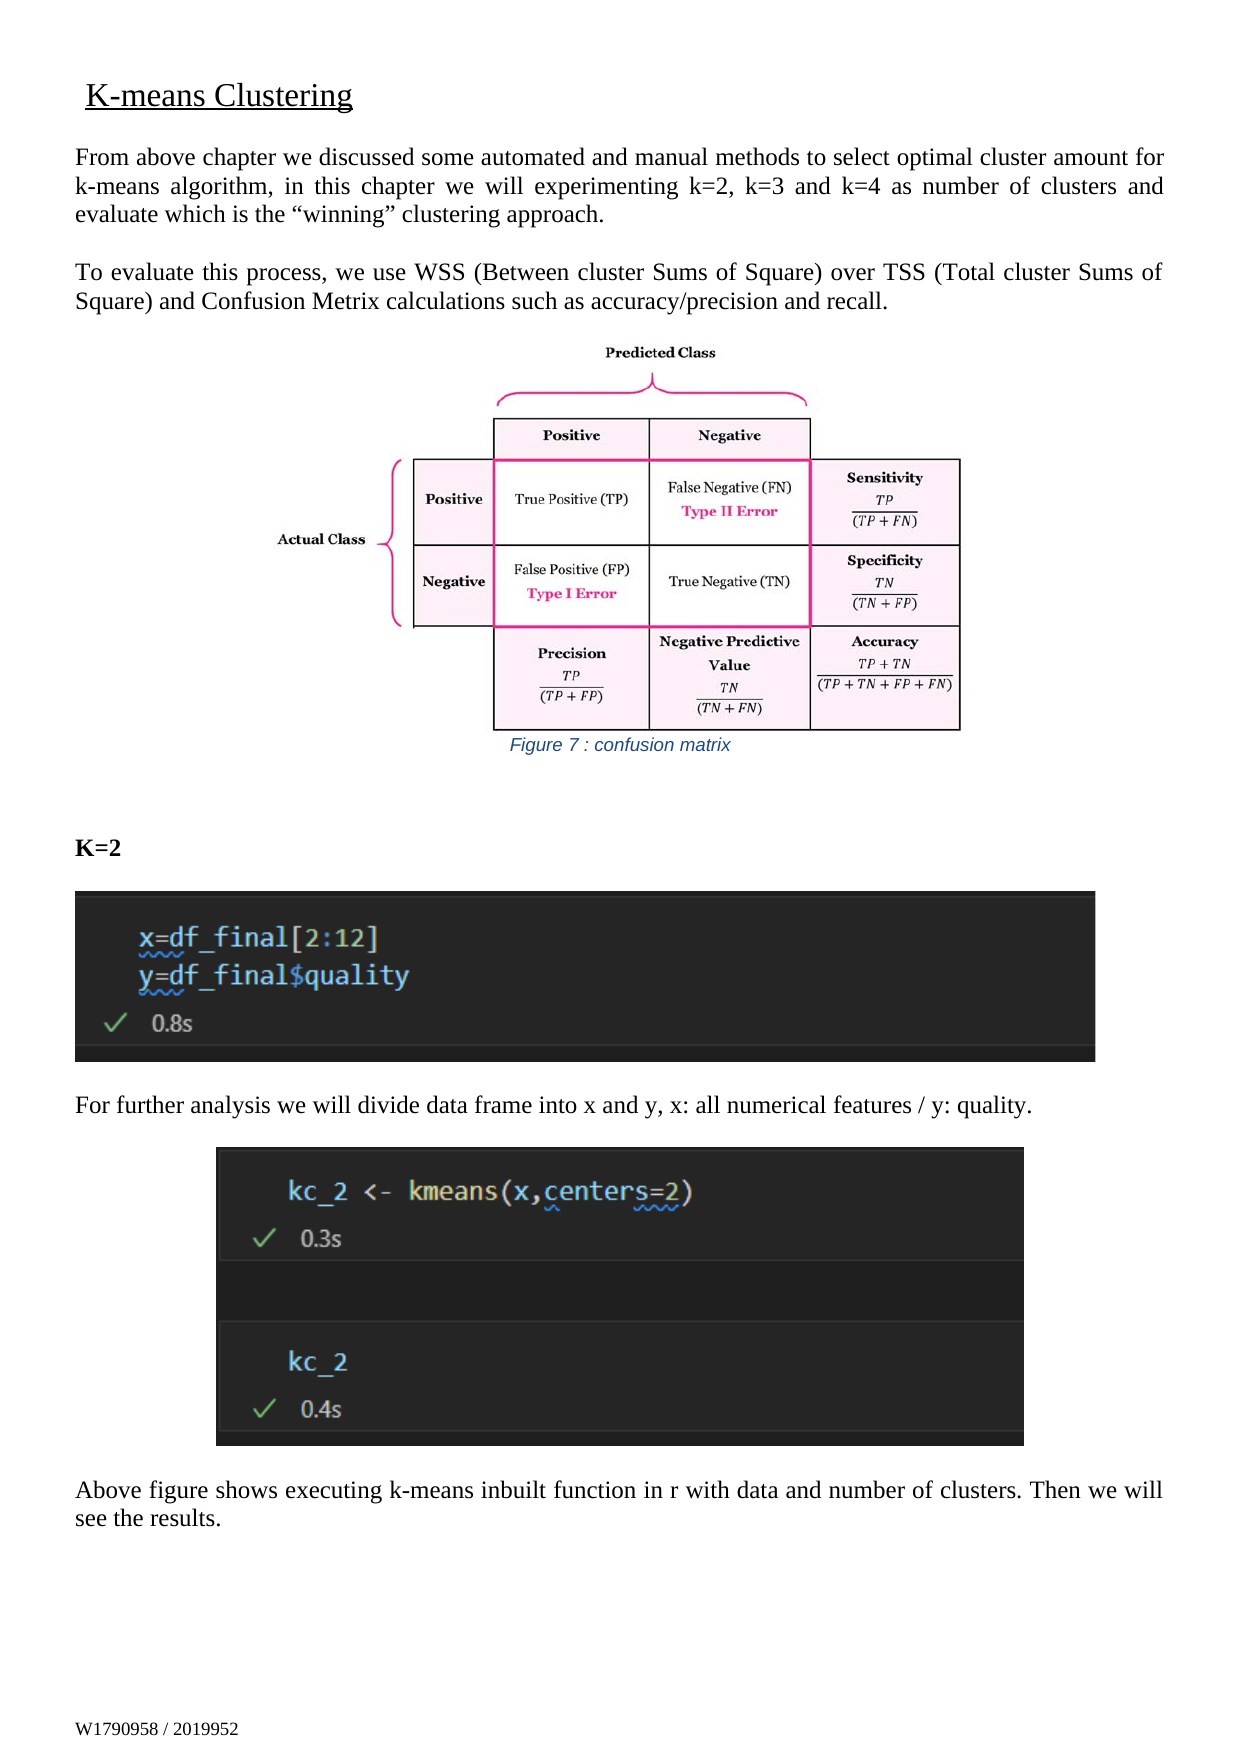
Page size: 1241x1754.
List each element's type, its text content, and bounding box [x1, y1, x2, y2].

text To evaluate this process, we use WSS (Between cluster Sums of Square) over TSS (Total cluster Sums of Square) and Confusion Metrix calculations such as accuracy/precision and recall. [75, 257, 1165, 314]
text For further analysis we will divide data frame into x and y, x: all numerical features / y: quality. [75, 1090, 1165, 1119]
picture [273, 343, 967, 734]
picture [216, 1147, 1024, 1446]
text Above figure shows executing k-means inbuilt function in r with data and number of clusters. Then we will see the results. [75, 1475, 1165, 1532]
text K=2 [75, 833, 1165, 862]
picture [75, 891, 1096, 1062]
text From above chapter we discussed some automated and manual methods to select optimal cluster amount for k-means algorithm, in this chapter we will experimenting k=2, k=3 and k=4 as number of clusters and evaluate which is the “winning” clustering approach. [75, 142, 1165, 228]
subtitle K-means Clustering [85, 75, 1165, 113]
